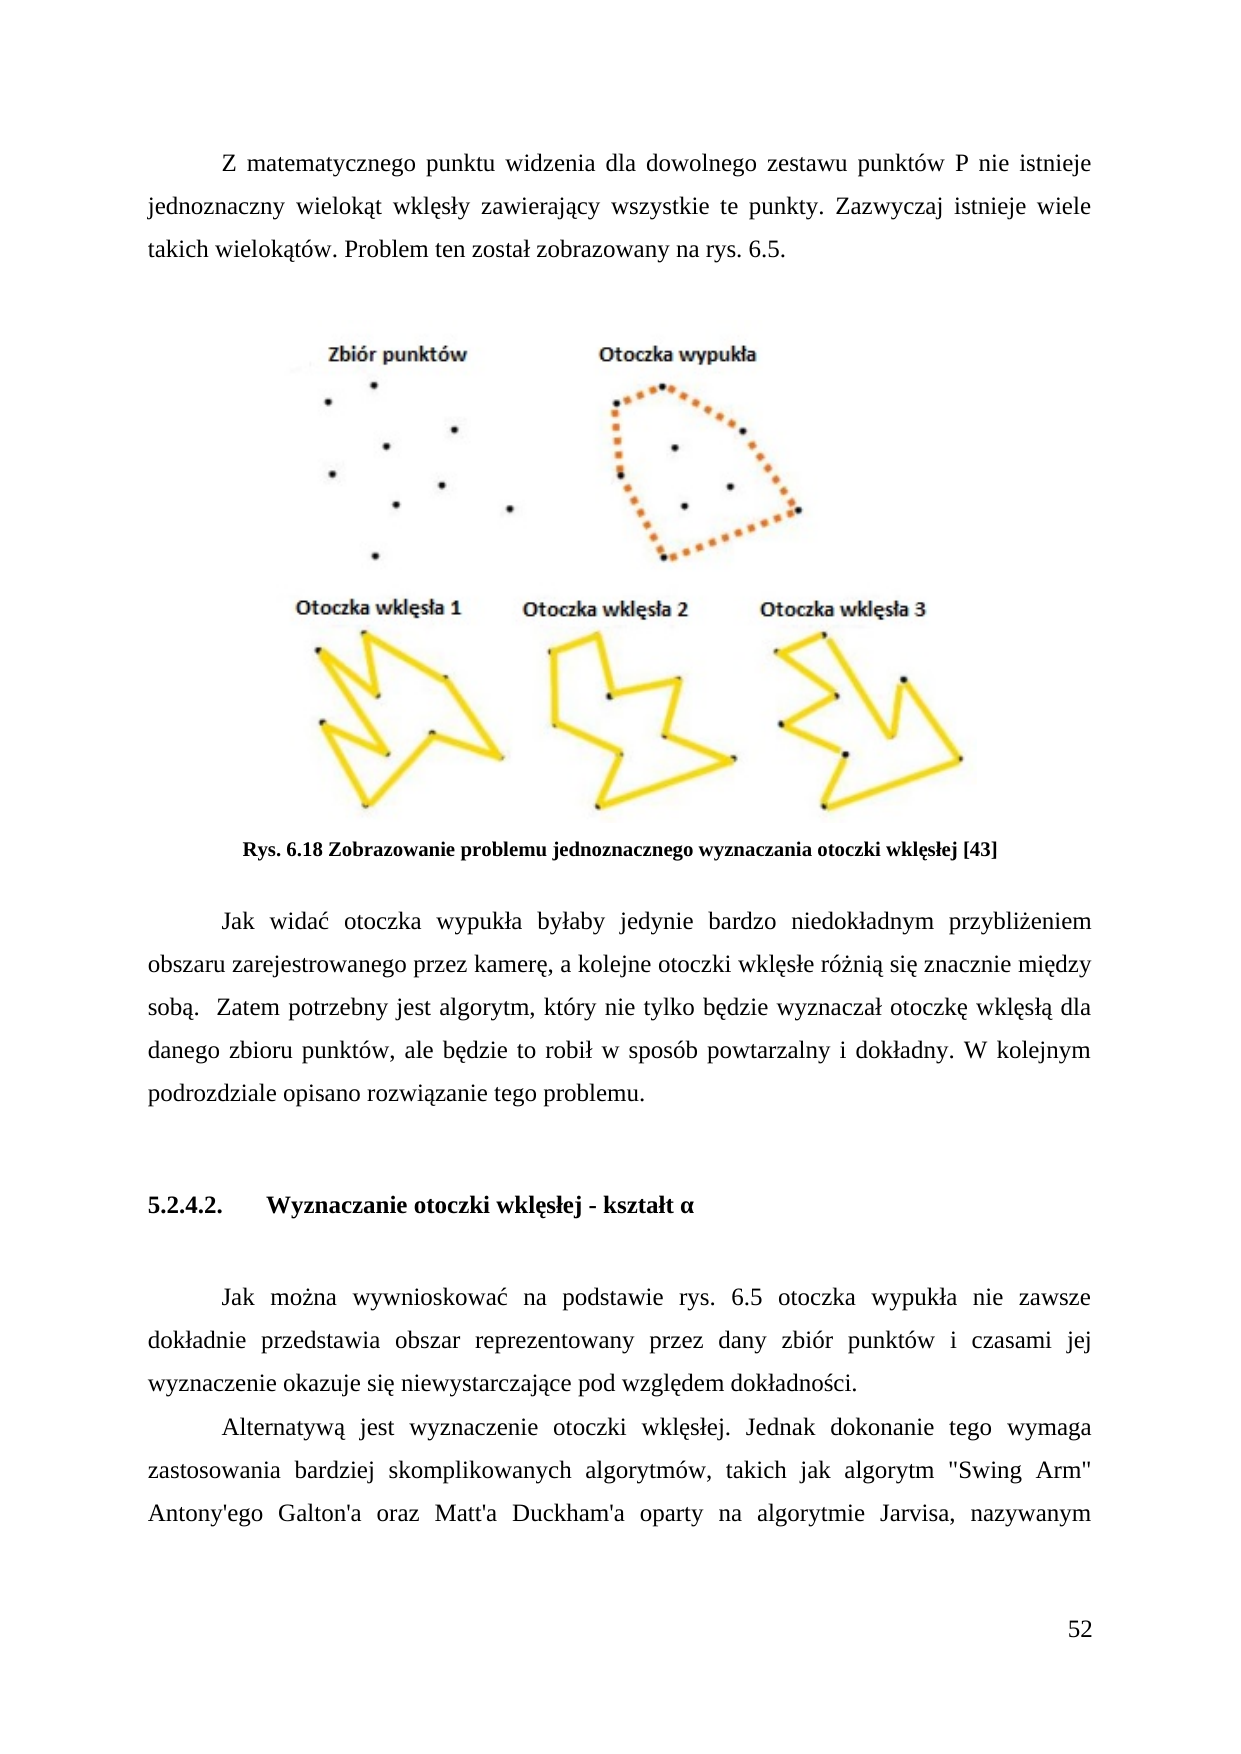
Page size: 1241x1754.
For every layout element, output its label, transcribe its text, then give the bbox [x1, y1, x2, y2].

picture [263, 320, 977, 823]
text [148, 1412, 1092, 1527]
text Z matematycznego punktu widzenia dla dowolnego zestawu punktów P nie istnieje jednoznaczny wielokąt wklęsły zawierający wszystkie te punkty. Zazwyczaj istnieje wiele takich wielokątów. Problem ten został zobrazowany na rys. 6.5. [148, 148, 1092, 263]
text Jak można wywnioskować na podstawie rys. 6.5 otoczka wypukła nie zawsze dokładnie przedstawia obszar reprezentowany przez dany zbiór punktów i czasami jej wyznaczenie okazuje się niewystarczające pod względem dokładności. [148, 1282, 1092, 1397]
subtitle Wyznaczanie otoczki wklęsłej - kształt α [148, 1190, 1092, 1218]
text Jak widać otoczka wypukła byłaby jedynie bardzo niedokładnym przybliżeniem obszaru zarejestrowanego przez kamerę, a kolejne otoczki wklęsłe różnią się znacznie między sobą. Zatem potrzebny jest algorytm, który nie tylko będzie wyznaczał otoczkę wklęsłą dla danego zbioru punktów, ale będzie to robił w sposób powtarzalny i dokładny. W kolejnym podrozdziale opisano rozwiązanie tego problemu. [148, 906, 1092, 1107]
